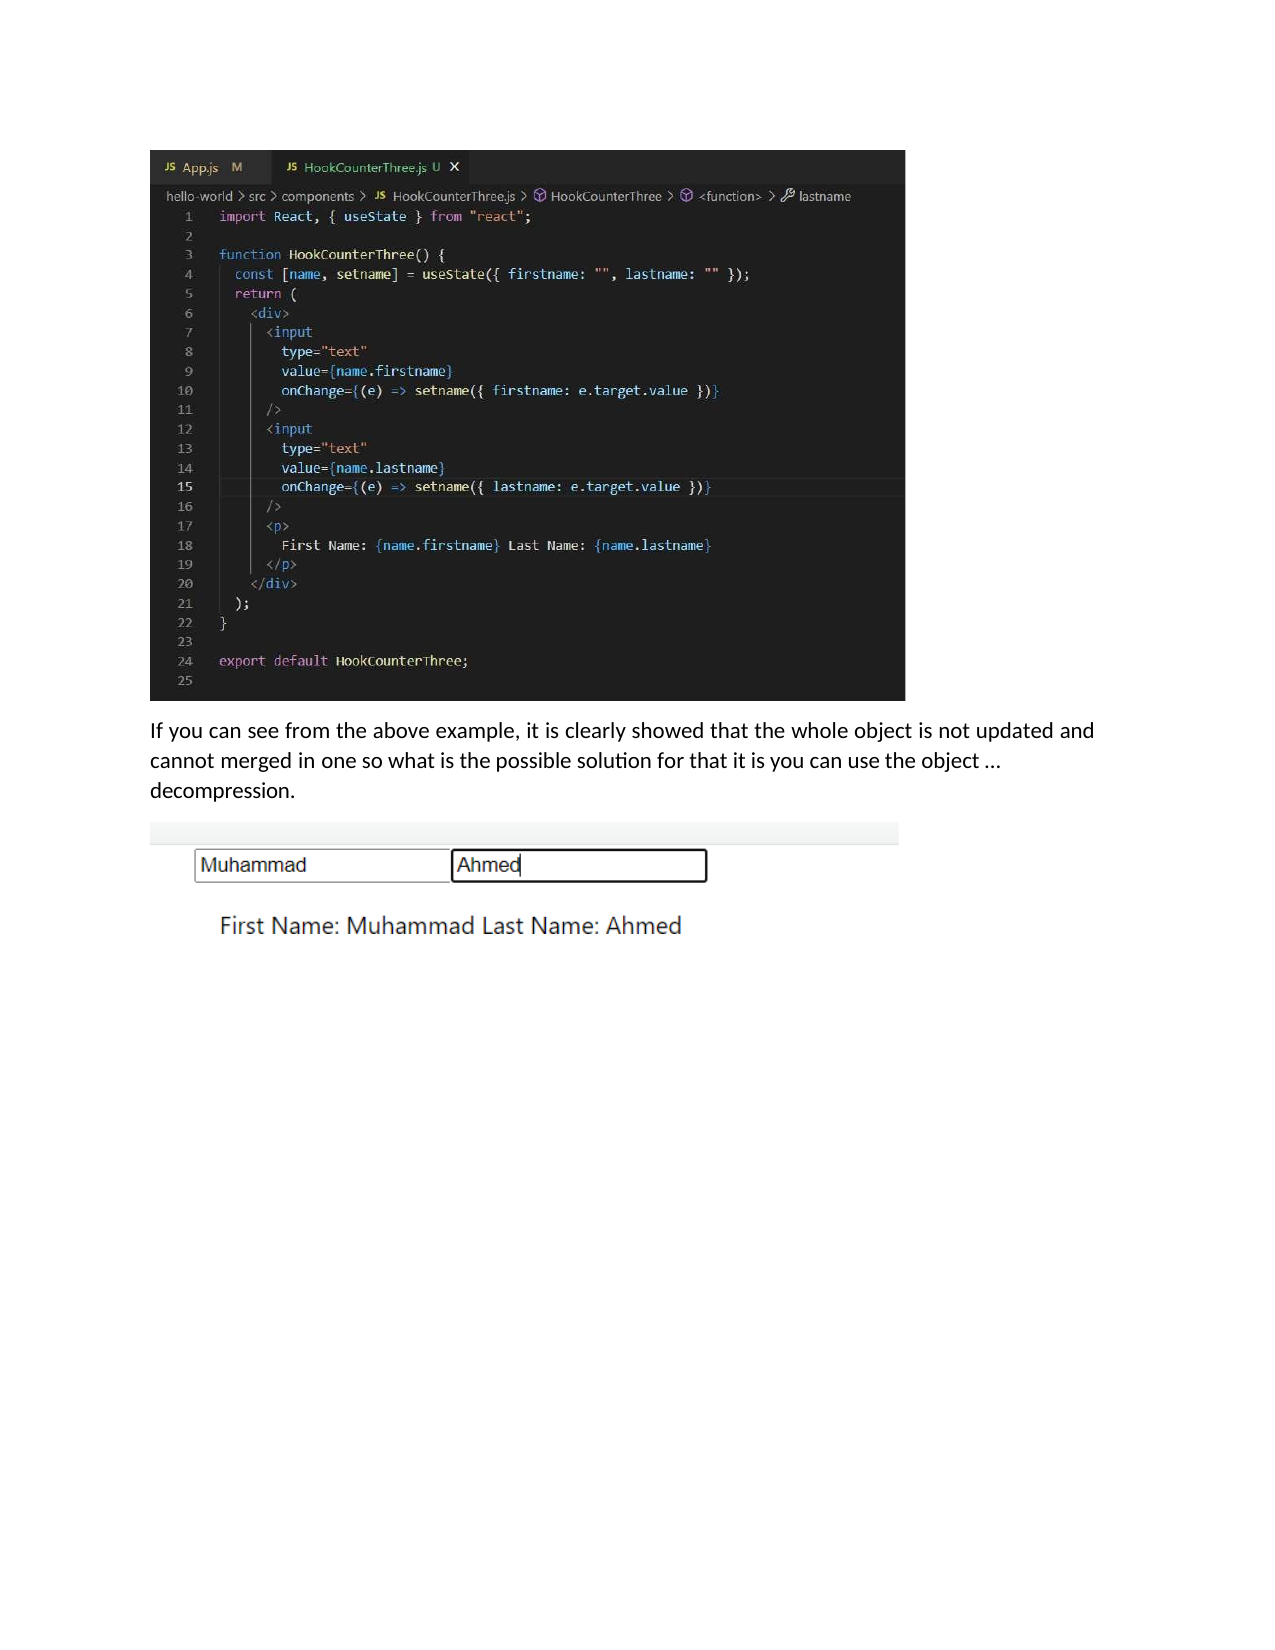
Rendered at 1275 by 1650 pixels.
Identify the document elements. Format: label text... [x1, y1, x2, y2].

picture [150, 150, 906, 701]
picture [150, 822, 899, 934]
text If you can see from the above example, it is clearly showed that the whole object is not updated and cannot merged in one so what is the possible solution for that it is you can use the object … decompression. [150, 716, 1137, 804]
